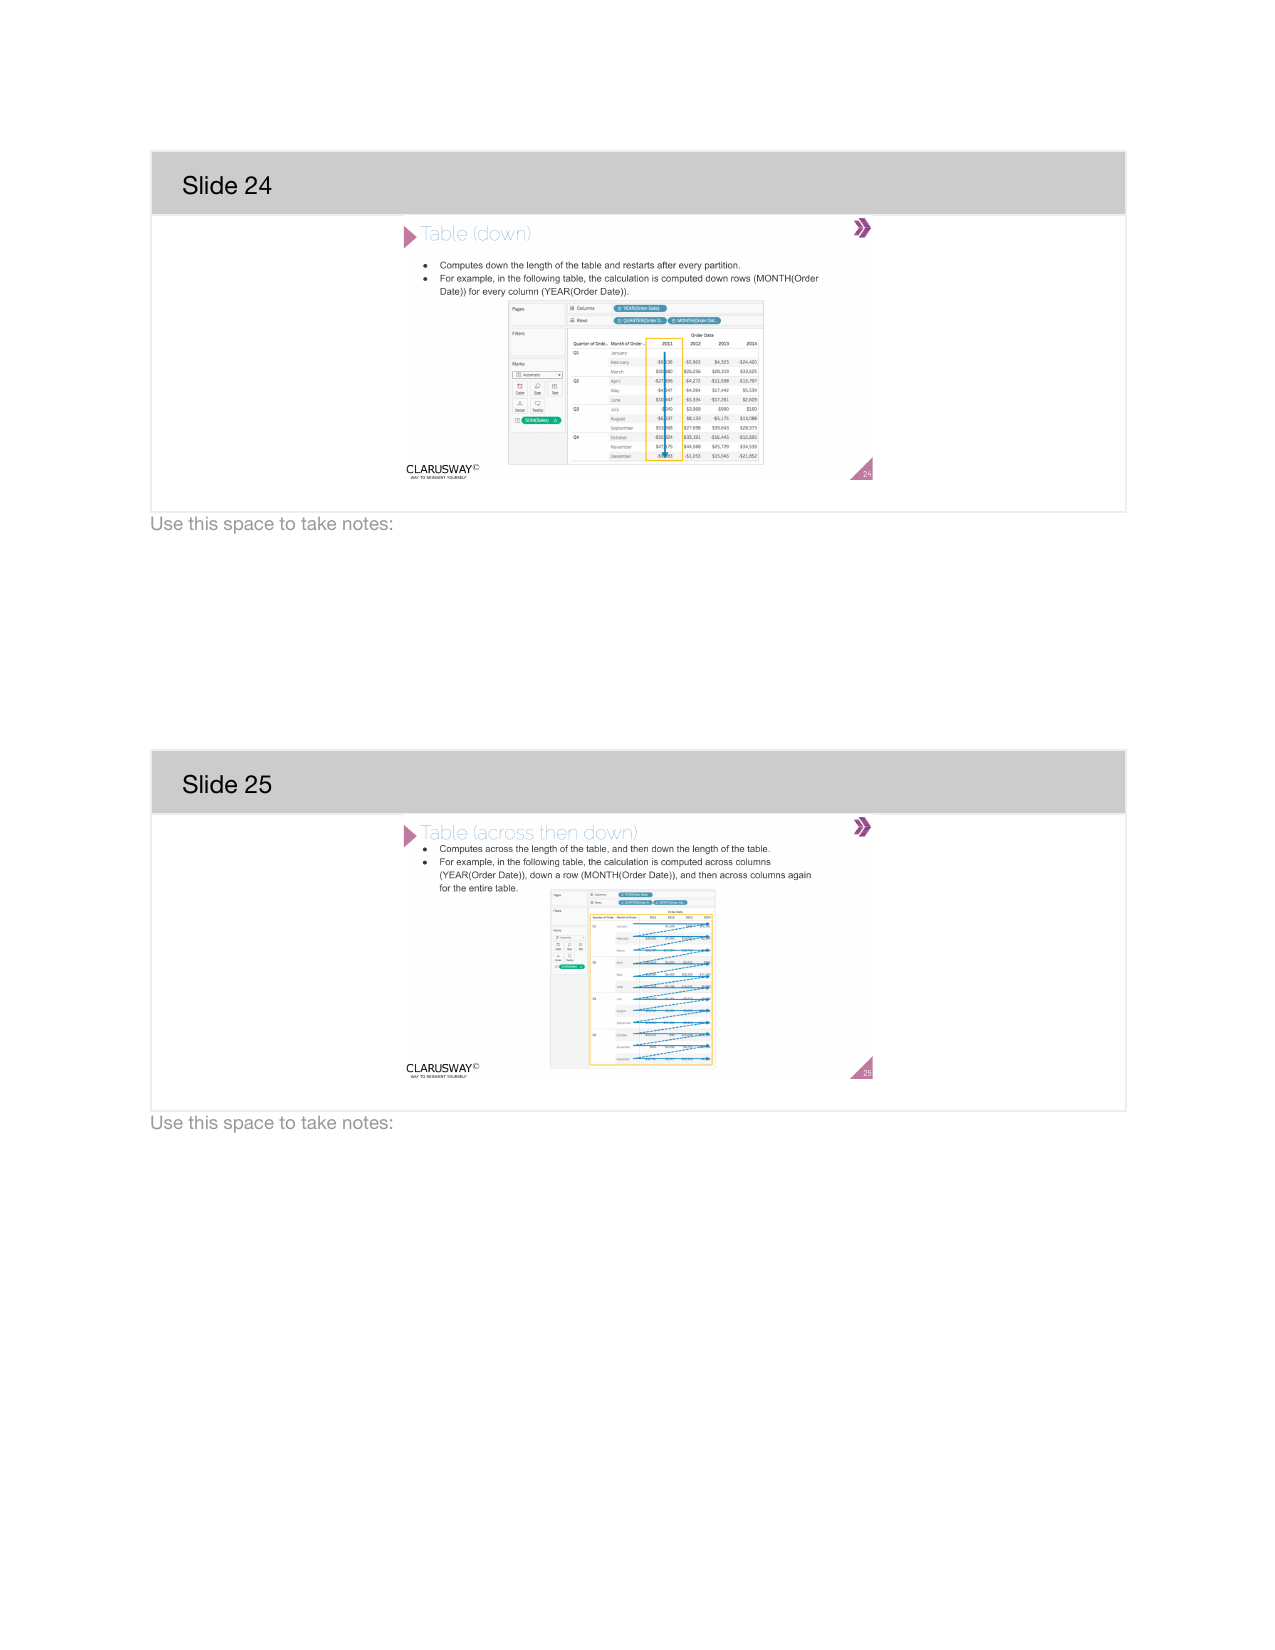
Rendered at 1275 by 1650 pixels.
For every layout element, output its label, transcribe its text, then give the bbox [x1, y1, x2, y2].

text Use this space to take notes: [150, 513, 1125, 536]
table_header Slide 24 [152, 152, 1125, 214]
text Use this space to take notes: [150, 1112, 1125, 1135]
table_cell [152, 815, 1125, 1110]
table_header Slide 25 [152, 751, 1125, 813]
table_cell [152, 216, 1125, 511]
picture [403, 814, 873, 1079]
picture [403, 215, 873, 480]
